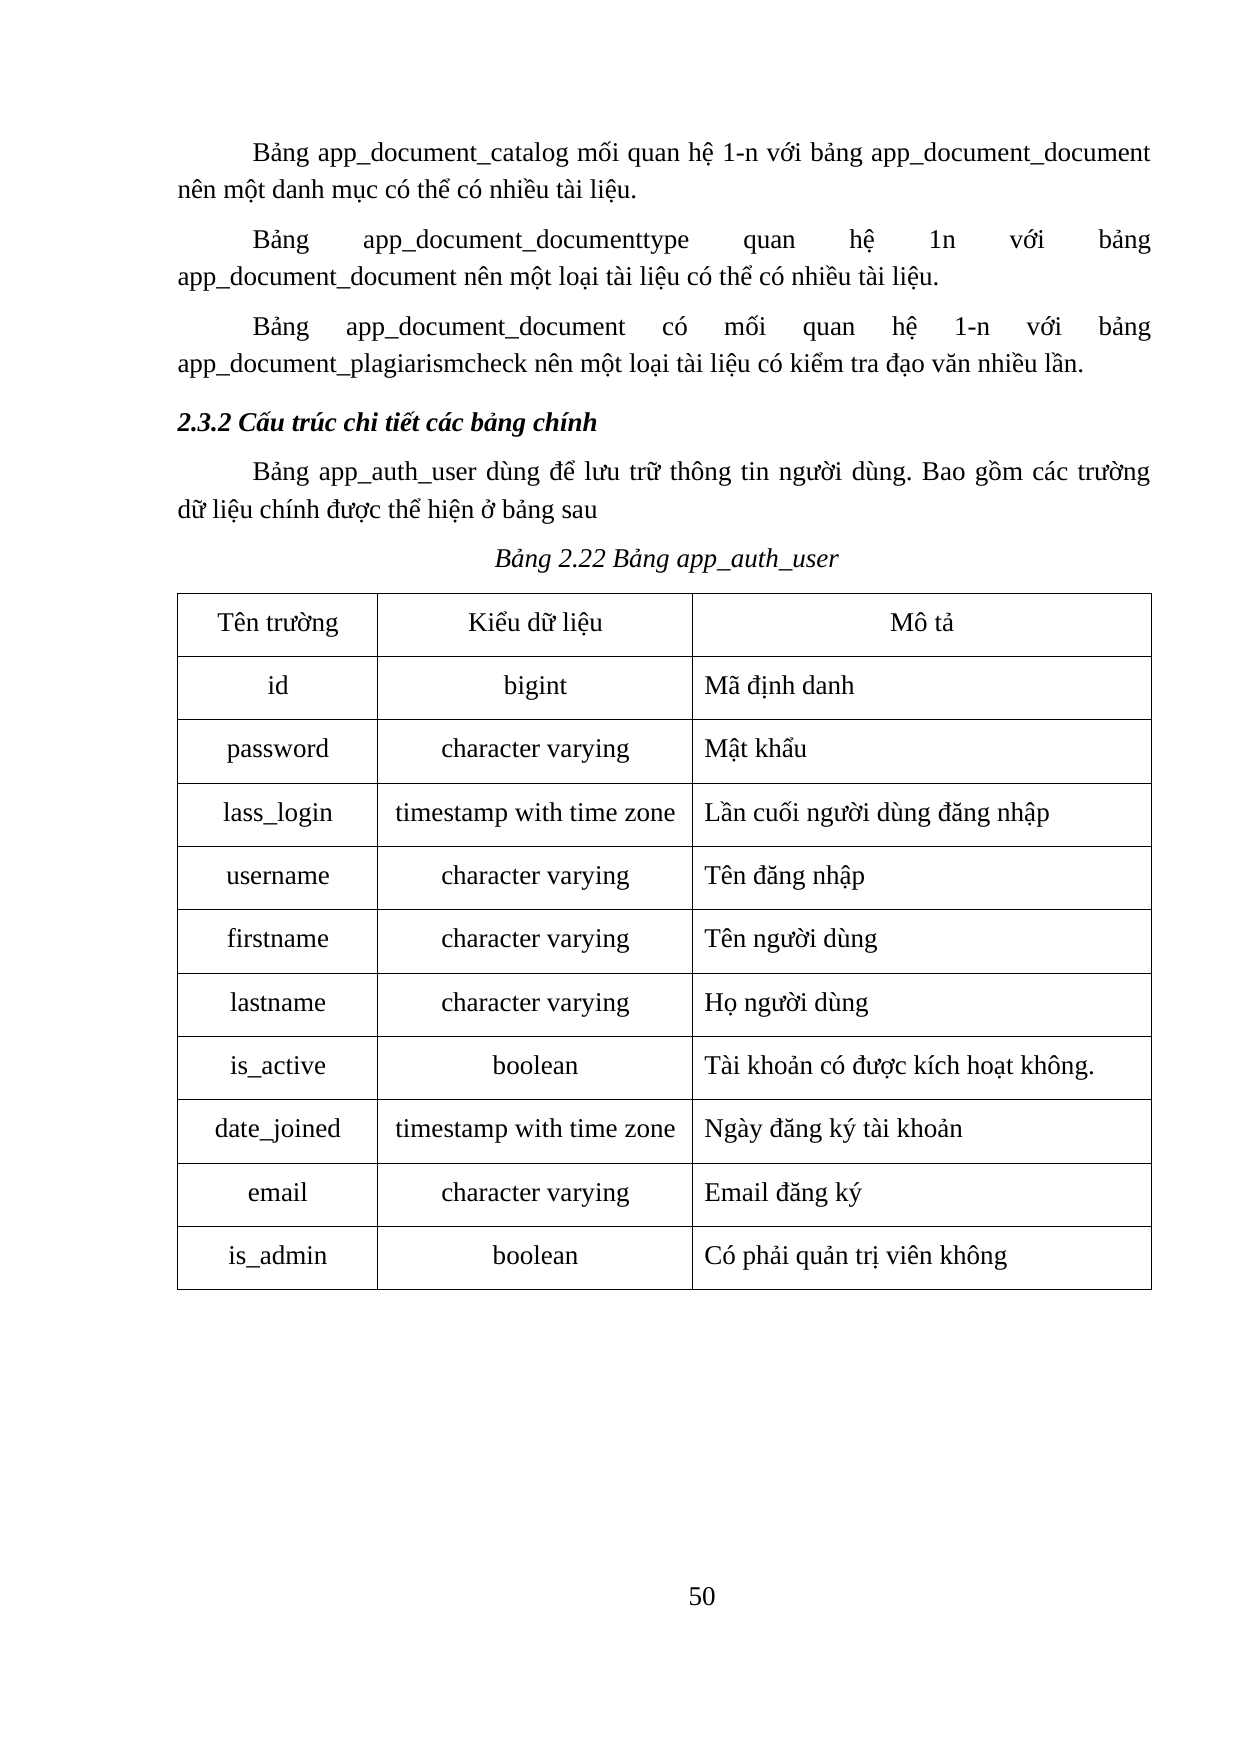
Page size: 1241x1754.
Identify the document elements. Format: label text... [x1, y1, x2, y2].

table_cell boolean [378, 1037, 692, 1099]
table_header Tên trường [178, 594, 377, 656]
text Bảng 2.22 Bảng app_auth_user [177, 543, 1152, 574]
table_cell character varying [378, 974, 692, 1036]
table_cell Tên đăng nhập [693, 847, 1151, 909]
table_cell firstname [178, 910, 377, 972]
table_cell is_active [178, 1037, 377, 1099]
table_cell character varying [378, 1164, 692, 1226]
table_cell id [178, 657, 377, 719]
table_cell Tài khoản có được kích hoạt không. [693, 1037, 1151, 1099]
table_cell Mã định danh [693, 657, 1151, 719]
table_cell email [178, 1164, 377, 1226]
text 2.3.2 Cấu trúc chi tiết các bảng chính [177, 406, 1152, 437]
table_cell password [178, 720, 377, 782]
table_cell timestamp with time zone [378, 1100, 692, 1162]
table_cell Ngày đăng ký tài khoản [693, 1100, 1151, 1162]
table_cell character varying [378, 847, 692, 909]
text Bảng app_document_document có mối quan hệ 1-n với bảng app_document_plagiarismcheck nên một loại tài liệu có kiểm tra đạo văn nhiều lần. [177, 310, 1152, 379]
table_cell boolean [378, 1227, 692, 1289]
table_cell Email đăng ký [693, 1164, 1151, 1226]
table_cell is_admin [178, 1227, 377, 1289]
table_cell lastname [178, 974, 377, 1036]
table_header Mô tả [693, 594, 1151, 656]
table_header Kiểu dữ liệu [378, 594, 692, 656]
table_cell lass_login [178, 784, 377, 846]
table_cell character varying [378, 910, 692, 972]
table_cell bigint [378, 657, 692, 719]
table_cell Tên người dùng [693, 910, 1151, 972]
text Bảng app_auth_user dùng để lưu trữ thông tin người dùng. Bao gồm các trường dữ liệu chính được thể hiện ở bảng sau [177, 456, 1152, 524]
table_cell Họ người dùng [693, 974, 1151, 1036]
table_cell username [178, 847, 377, 909]
text Bảng app_document_catalog mối quan hệ 1-n với bảng app_document_document nên một danh mục có thể có nhiều tài liệu. [177, 136, 1152, 204]
table_cell date_joined [178, 1100, 377, 1162]
text Bảng app_document_documenttype quan hệ 1n với bảng app_document_document nên một loại tài liệu có thể có nhiều tài liệu. [177, 223, 1152, 292]
table_cell Mật khẩu [693, 720, 1151, 782]
table_cell character varying [378, 720, 692, 782]
table_cell Có phải quản trị viên không [693, 1227, 1151, 1289]
table_cell Lần cuối người dùng đăng nhập [693, 784, 1151, 846]
table_cell timestamp with time zone [378, 784, 692, 846]
